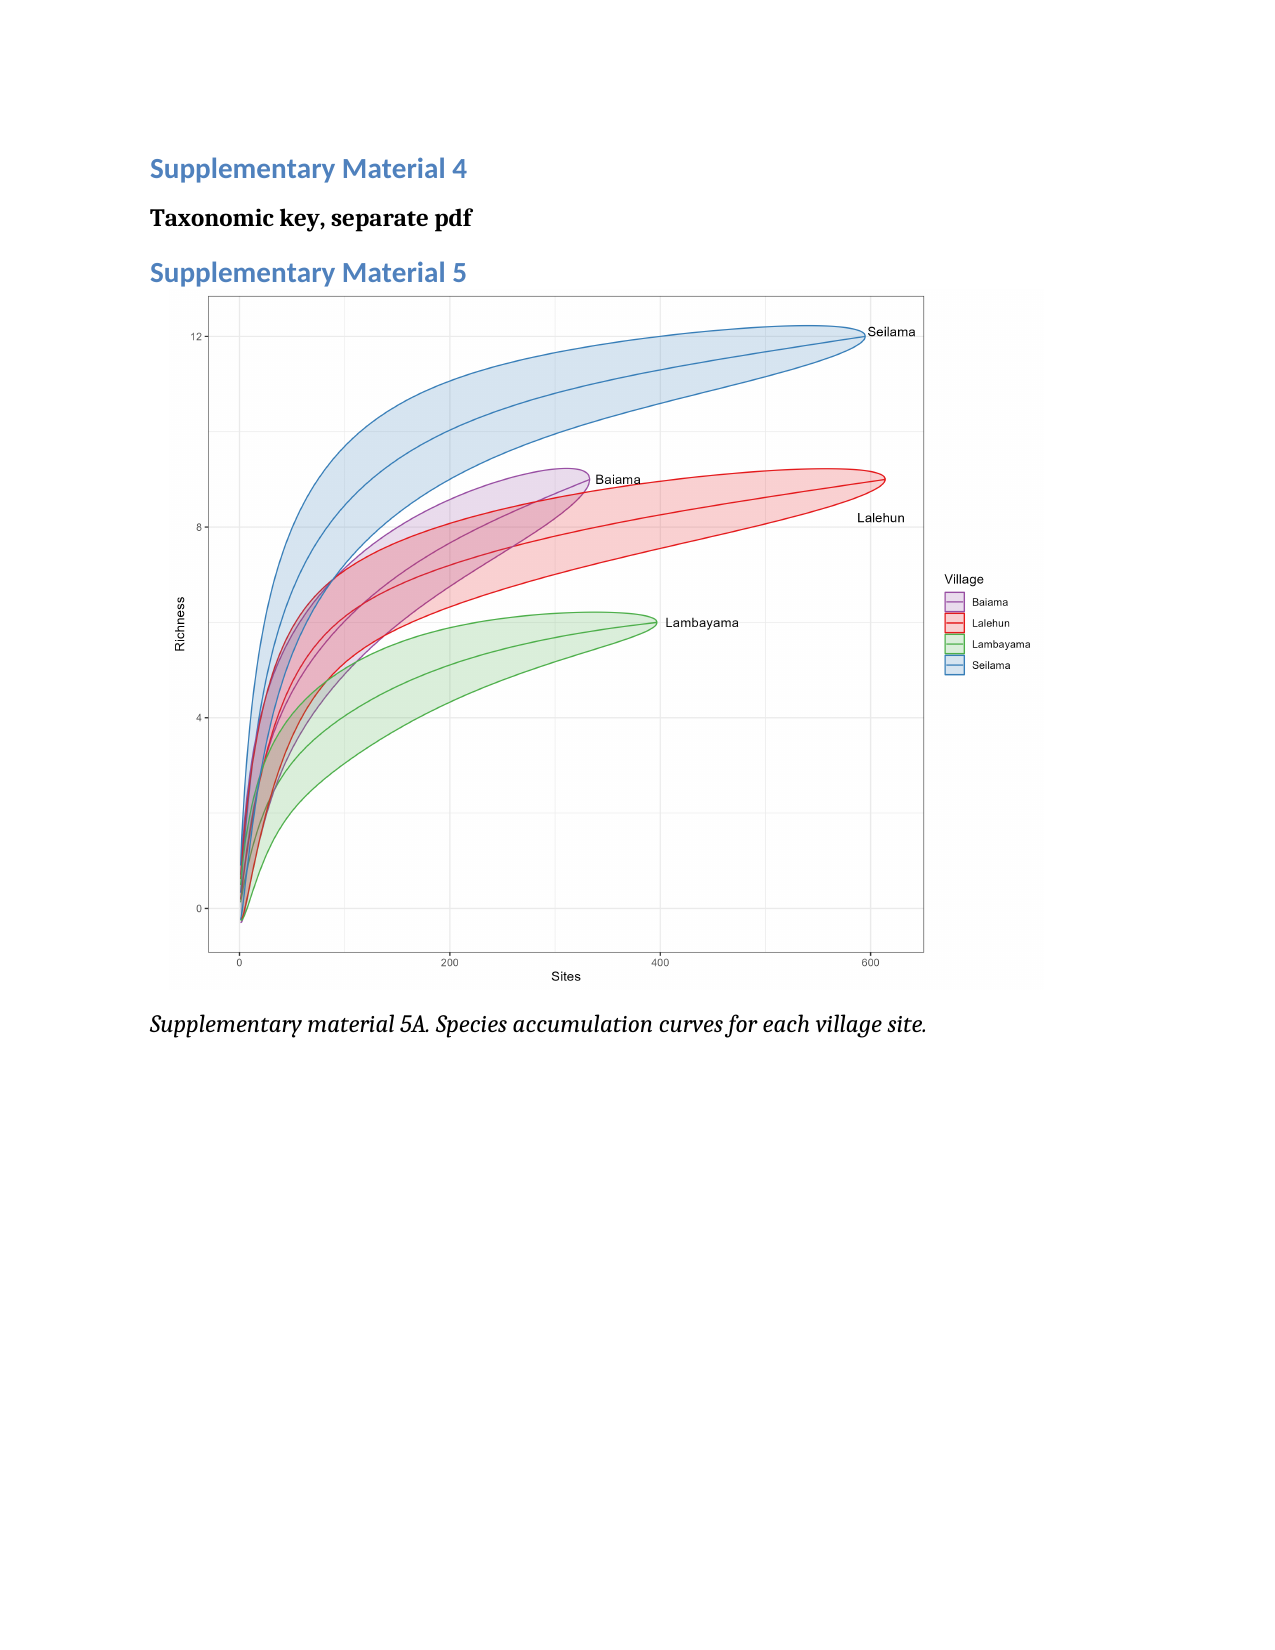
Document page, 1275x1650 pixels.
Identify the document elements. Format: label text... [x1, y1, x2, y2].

subtitle Supplementary Material 4 [150, 150, 1125, 186]
text Supplementary material 5A. Species accumulation curves for each village site. [150, 1010, 1125, 1039]
text Taxonomic key, separate pdf [150, 204, 1125, 233]
subtitle Supplementary Material 5 [150, 254, 1125, 289]
picture [168, 289, 1044, 990]
